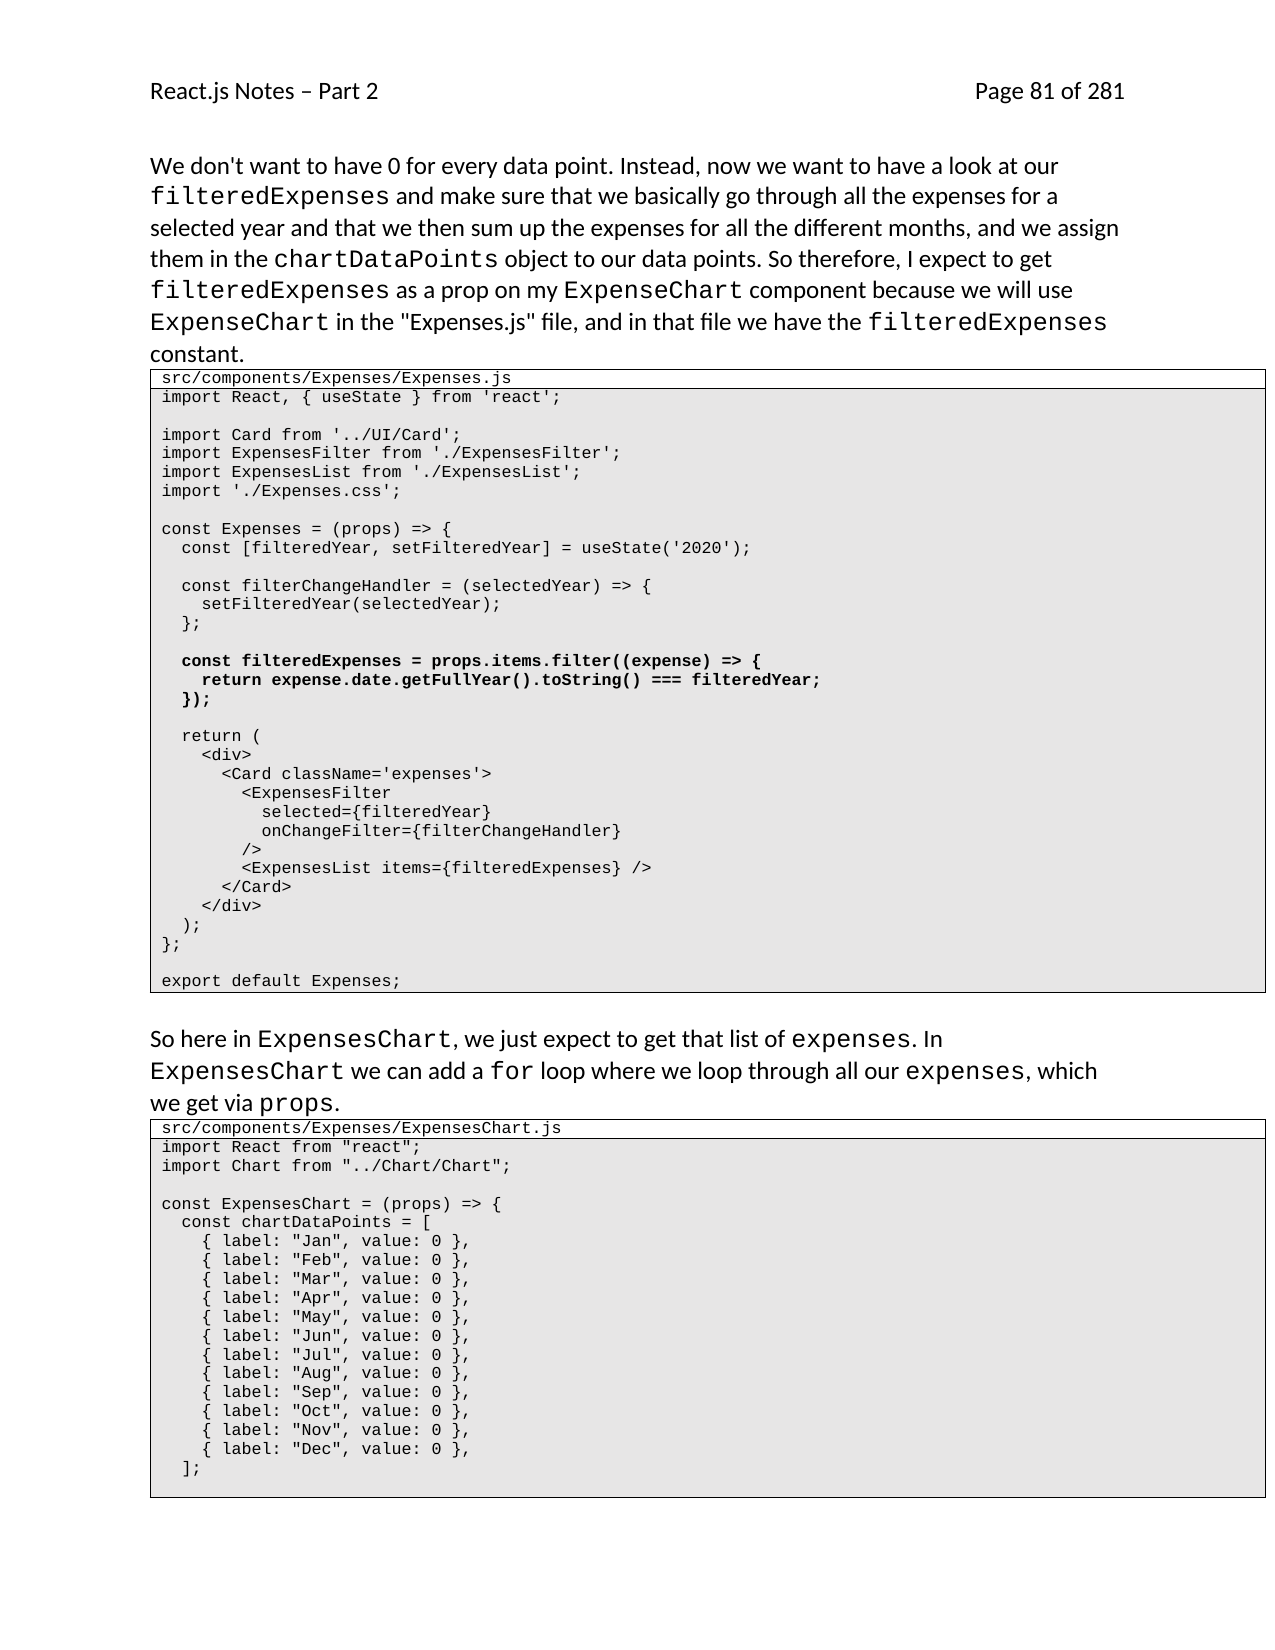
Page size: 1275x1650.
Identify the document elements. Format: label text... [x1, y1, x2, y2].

text So here in ExpensesChart, we just expect to get that list of expenses. In ExpensesChart we can add a for loop where we loop through all our expenses, which we get via props. [150, 1023, 1125, 1119]
table_header src/components/Expenses/ExpensesChart.js [151, 1120, 1265, 1138]
table_cell import React, { useState } from 'react'; import Card from '../UI/Card'; import ExpensesFilter from './ExpensesFilter'; import ExpensesList from './ExpensesList'; import './Expenses.css'; const Expenses = (props) => { const [filteredYear, setFilteredYear] = useState('2020'); const filterChangeHandler = (selectedYear) => { setFilteredYear(selectedYear); }; const filteredExpenses = props.items.filter((expense) => { return expense.date.getFullYear().toString() === filteredYear; }); return ( <div> <Card className='expenses'> <ExpensesFilter selected={filteredYear} onChangeFilter={filterChangeHandler} /> <ExpensesList items={filteredExpenses} /> </Card> </div> ); }; export default Expenses; [151, 389, 1265, 992]
table_header src/components/Expenses/Expenses.js [151, 370, 1265, 388]
text We don't want to have 0 for every data point. Instead, now we want to have a look at our filteredExpenses and make sure that we basically go through all the expenses for a selected year and that we then sum up the expenses for all the different months, and we assign them in the chartDataPoints object to our data points. So therefore, I expect to get filteredExpenses as a prop on my ExpenseChart component because we will use ExpenseChart in the "Expenses.js" file, and in that file we have the filteredExpenses constant. [150, 150, 1125, 369]
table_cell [151, 1139, 1265, 1497]
